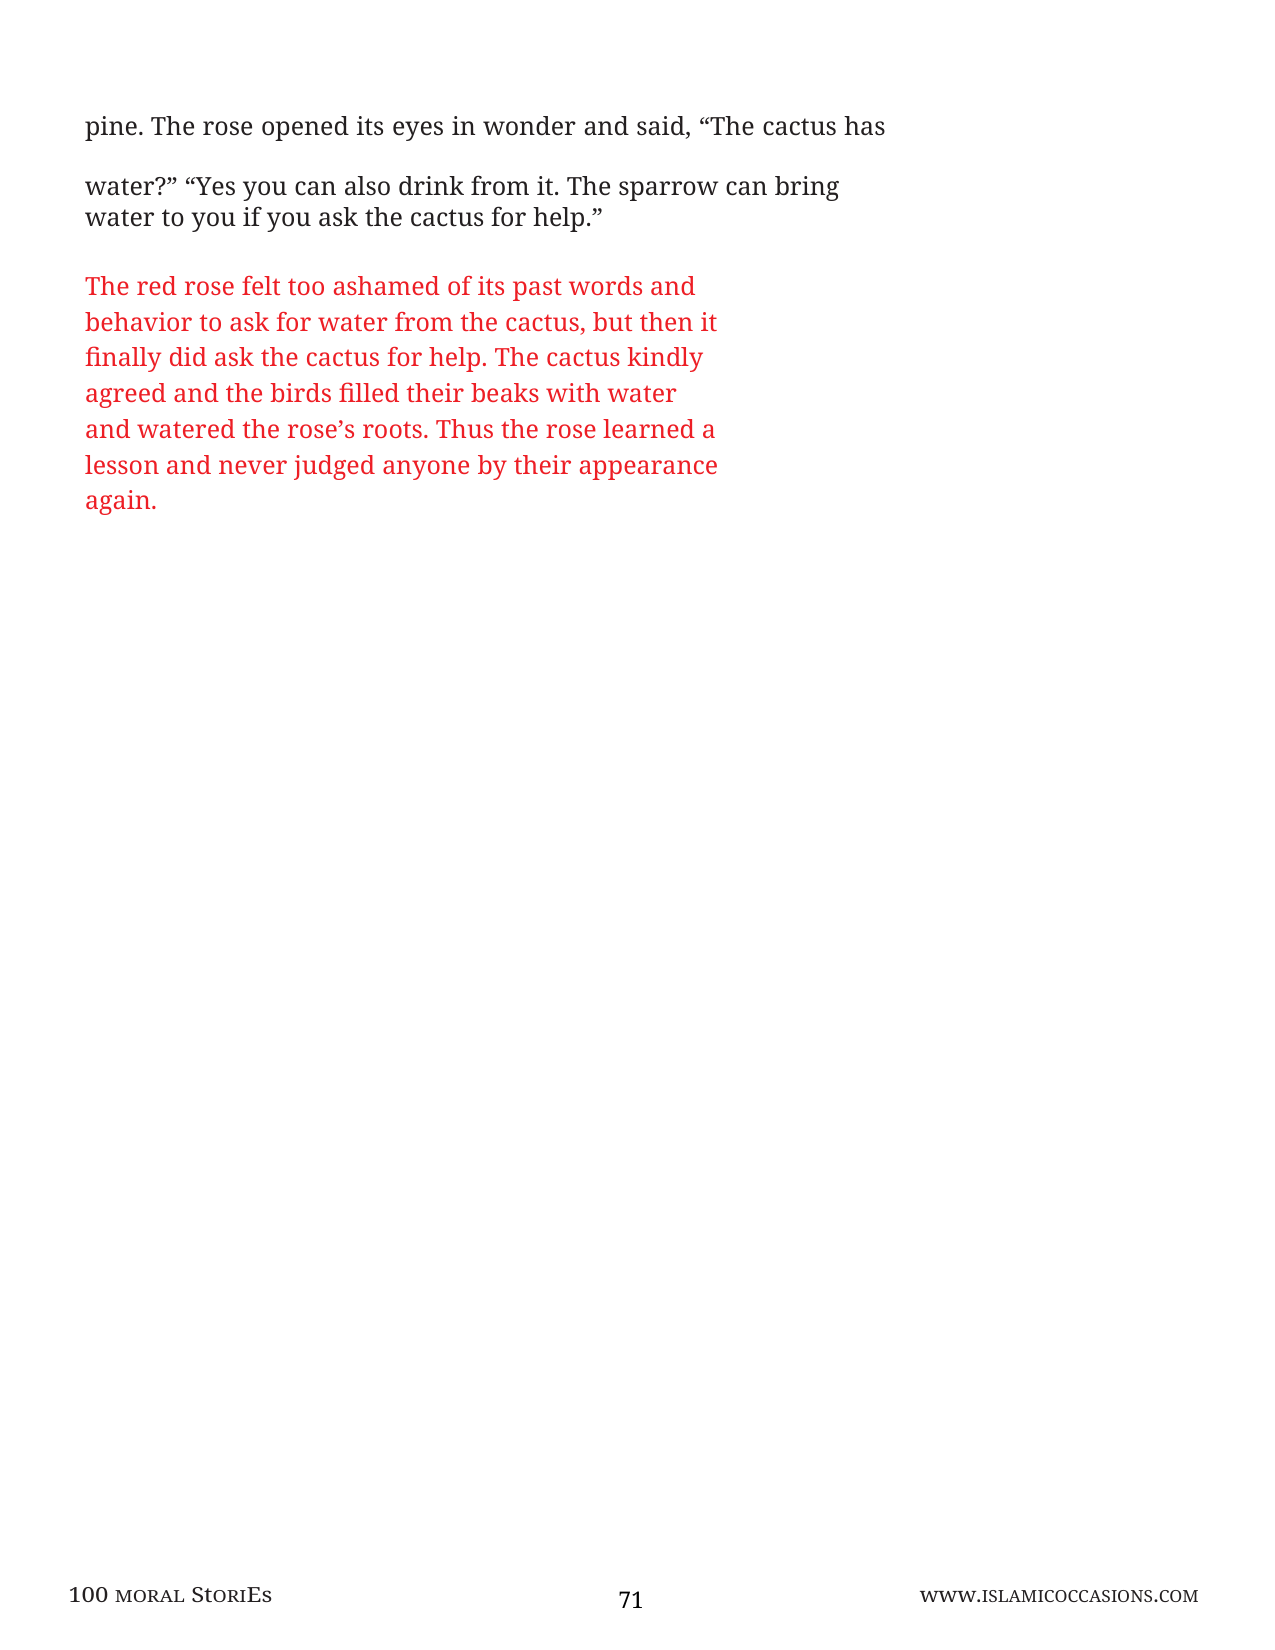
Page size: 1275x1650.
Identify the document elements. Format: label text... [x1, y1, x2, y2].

text water to you if you ask the cactus for help.” [85, 207, 1210, 231]
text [85, 87, 904, 207]
text The red rose felt too ashamed of its past words and behavior to ask for water from the cactus, but then it finally did ask the cactus for help. The cactus kindly agreed and the birds filled their beaks with water and watered the rose’s roots. Thus the rose learned a lesson and never judged anyone by their appearance again. [85, 269, 727, 517]
